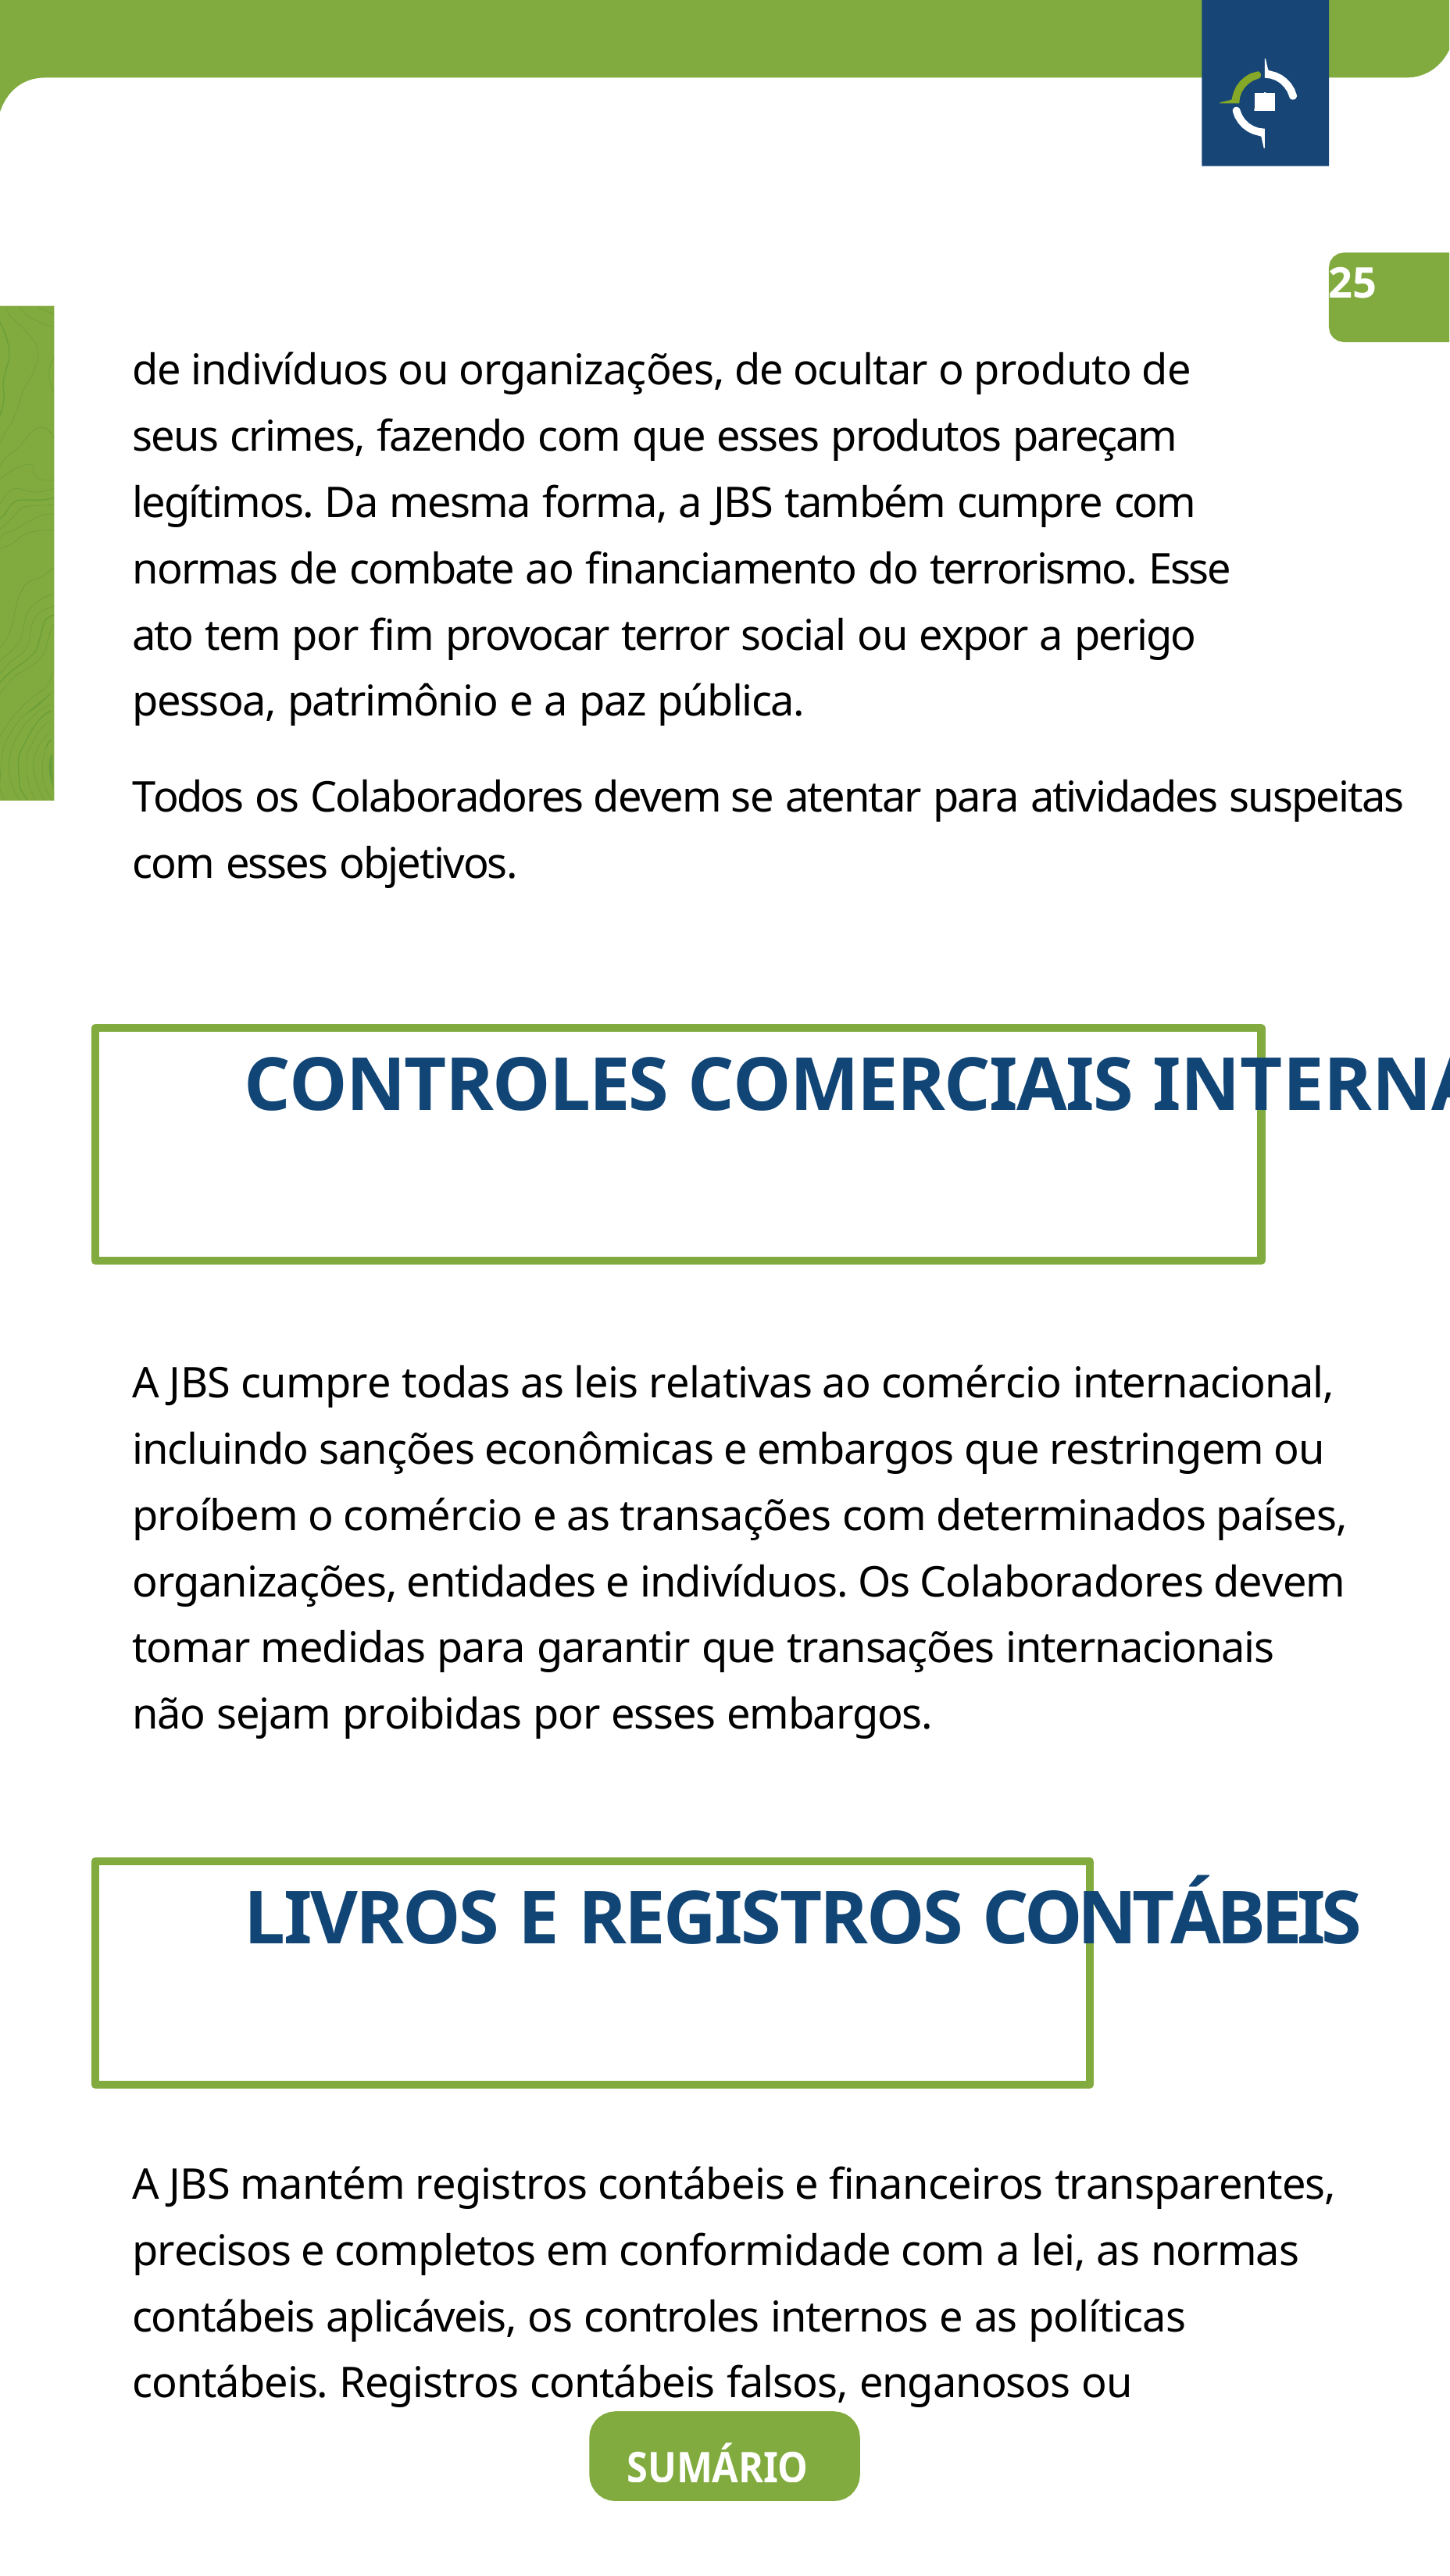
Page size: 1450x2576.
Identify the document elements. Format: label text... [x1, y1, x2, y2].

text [132, 2153, 1376, 2410]
text A JBS cumpre todas as leis relativas ao comércio internacional, incluindo sanções econômicas e embargos que restringem ou proíbem o comércio e as transações com determinados países, organizações, entidades e indivíduos. Os Colaboradores devem tomar medidas para garantir que transações internacionais não sejam proibidas por esses embargos. [132, 1353, 1352, 1741]
text de indivíduos ou organizações, de ocultar o produto de seus crimes, fazendo com que esses produtos pareçam legítimos. Da mesma forma, a JBS também cumpre com normas de combate ao financiamento do terrorismo. Esse ato tem por fim provocar terror social ou expor a perigo pessoa, patrimônio e a paz pública. [132, 340, 1284, 729]
text Todos os Colaboradores devem se atentar para atividades suspeitas com esses objetivos. [132, 767, 1449, 890]
picture [1254, 92, 1275, 111]
